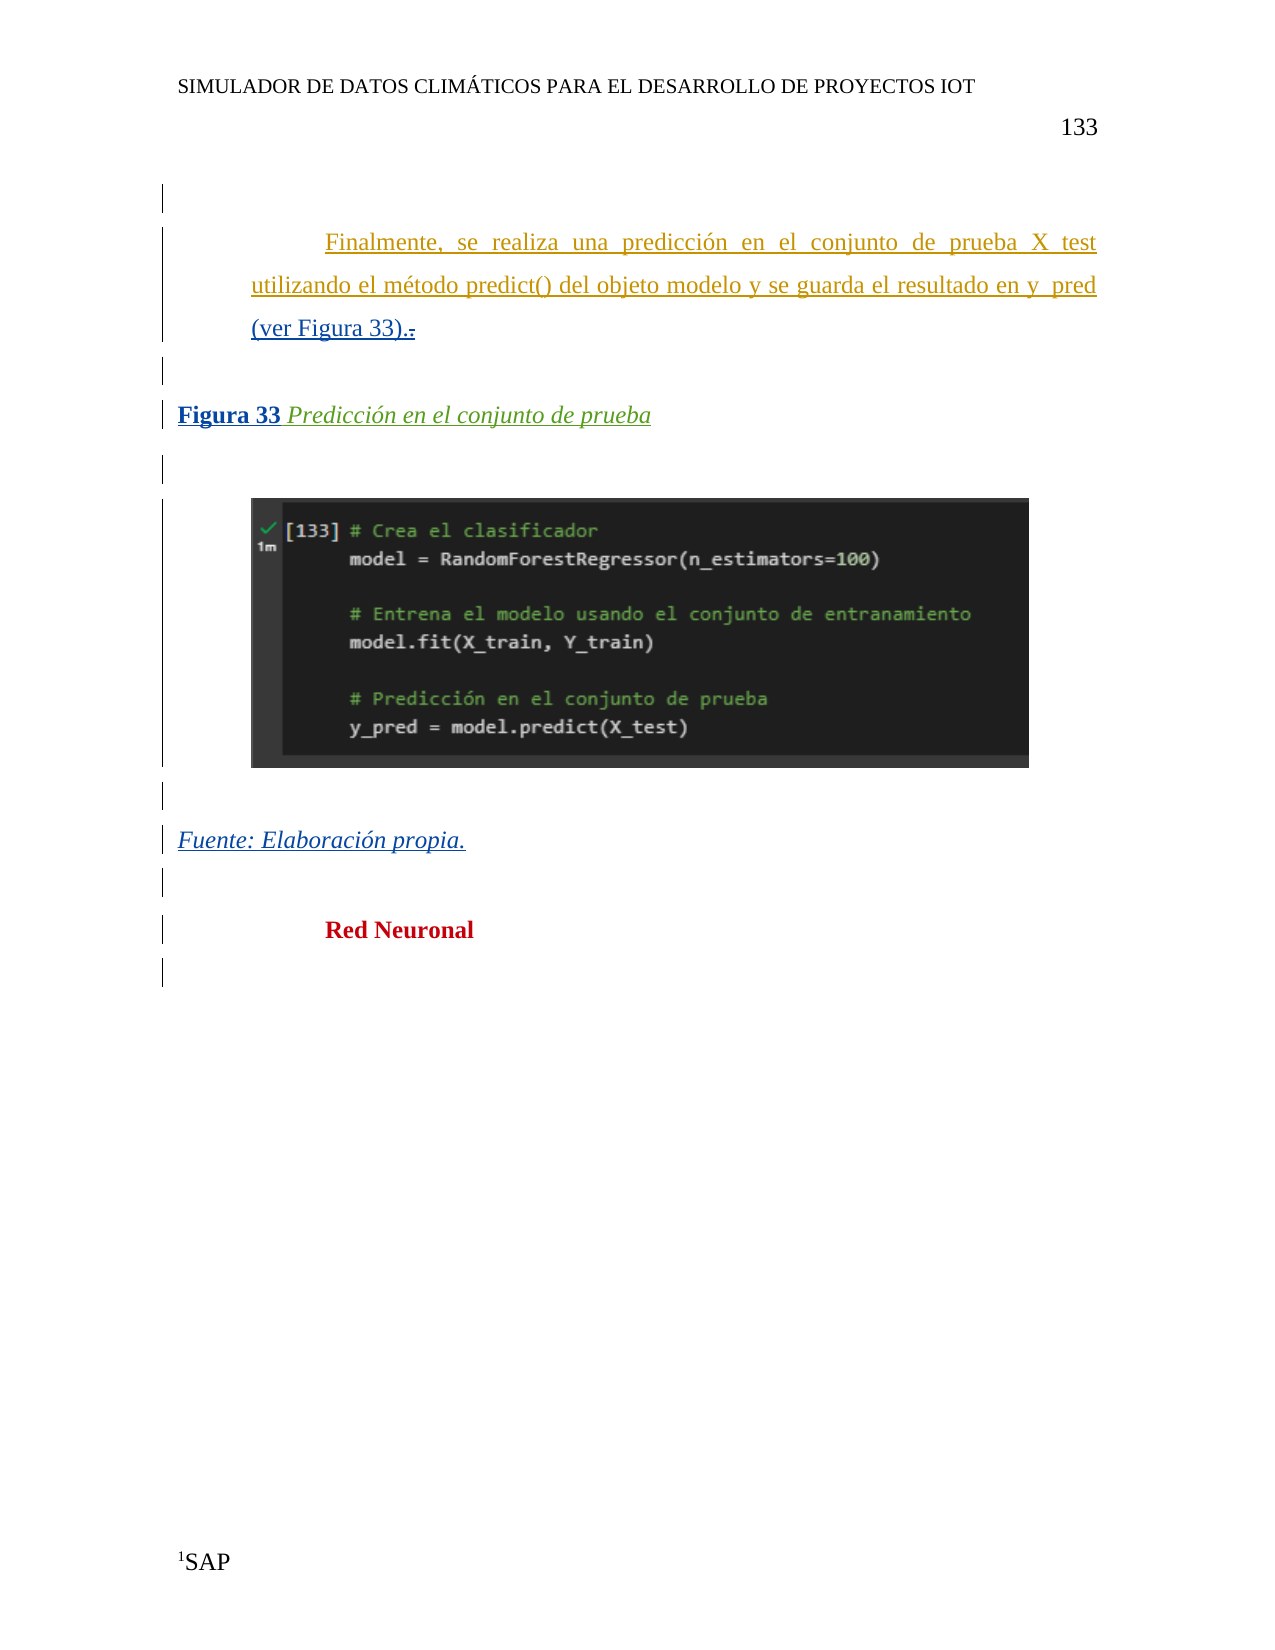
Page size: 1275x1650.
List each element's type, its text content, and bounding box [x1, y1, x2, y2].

text 32 [177, 400, 1098, 428]
picture [251, 498, 1029, 768]
subtitle Red Neuronal [325, 915, 1098, 944]
